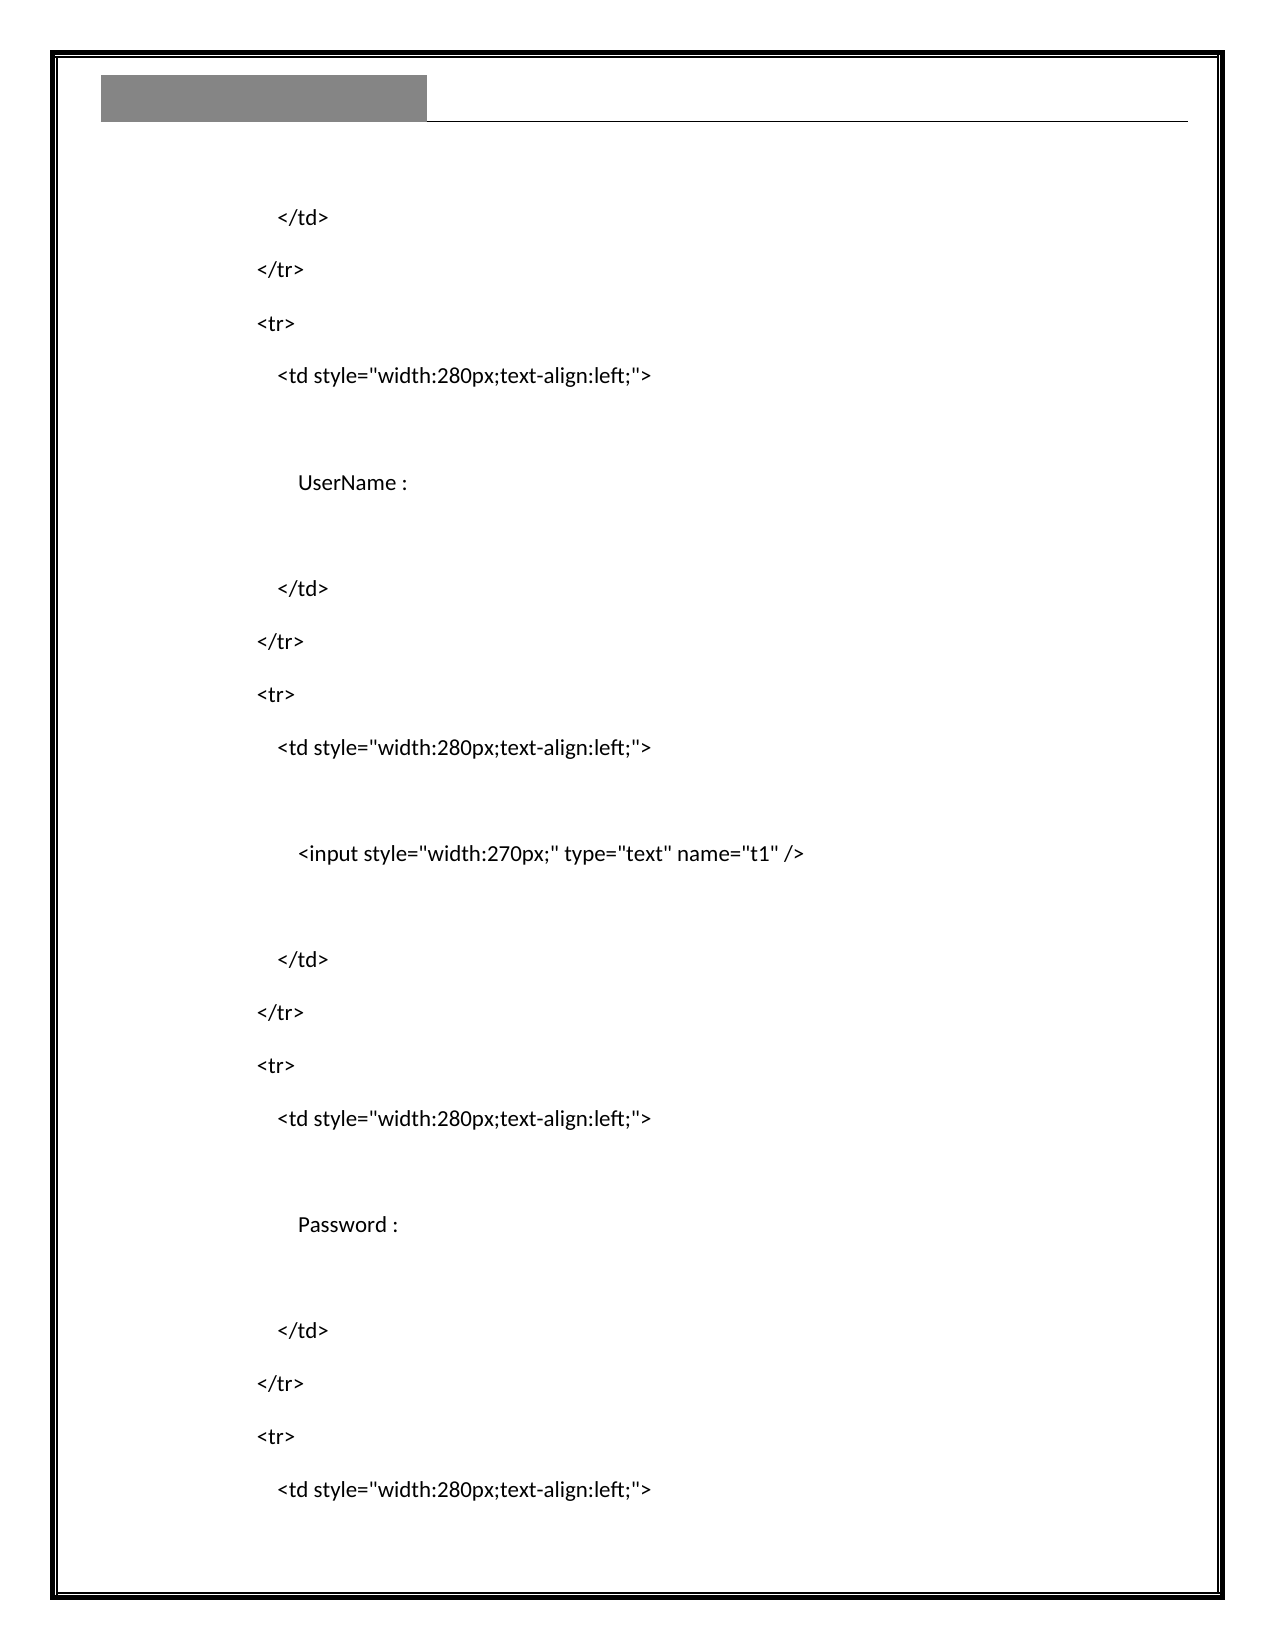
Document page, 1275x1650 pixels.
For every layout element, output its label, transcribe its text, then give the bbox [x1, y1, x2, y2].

text <td style="width:280px;text-align:left;"> [112, 362, 1200, 390]
text <tr> [112, 680, 1200, 708]
text <td style="width:280px;text-align:left;"> [112, 733, 1200, 761]
text <tr> [112, 1051, 1200, 1079]
text <input style="width:270px;" type="text" name="t1" /> [112, 839, 1200, 867]
text <tr> [112, 309, 1200, 337]
text </td> [112, 1316, 1200, 1344]
text </td> [112, 945, 1200, 973]
text </tr> [112, 256, 1200, 284]
text <td style="width:280px;text-align:left;"> [112, 1104, 1200, 1132]
text </tr> [112, 1369, 1200, 1397]
text </td> [112, 203, 1200, 231]
text </tr> [112, 998, 1200, 1026]
text </tr> [112, 627, 1200, 655]
text </td> [112, 574, 1200, 602]
text UserName : [112, 468, 1200, 496]
text Password : [112, 1210, 1200, 1238]
text <tr> [112, 1422, 1200, 1450]
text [112, 1475, 1200, 1503]
